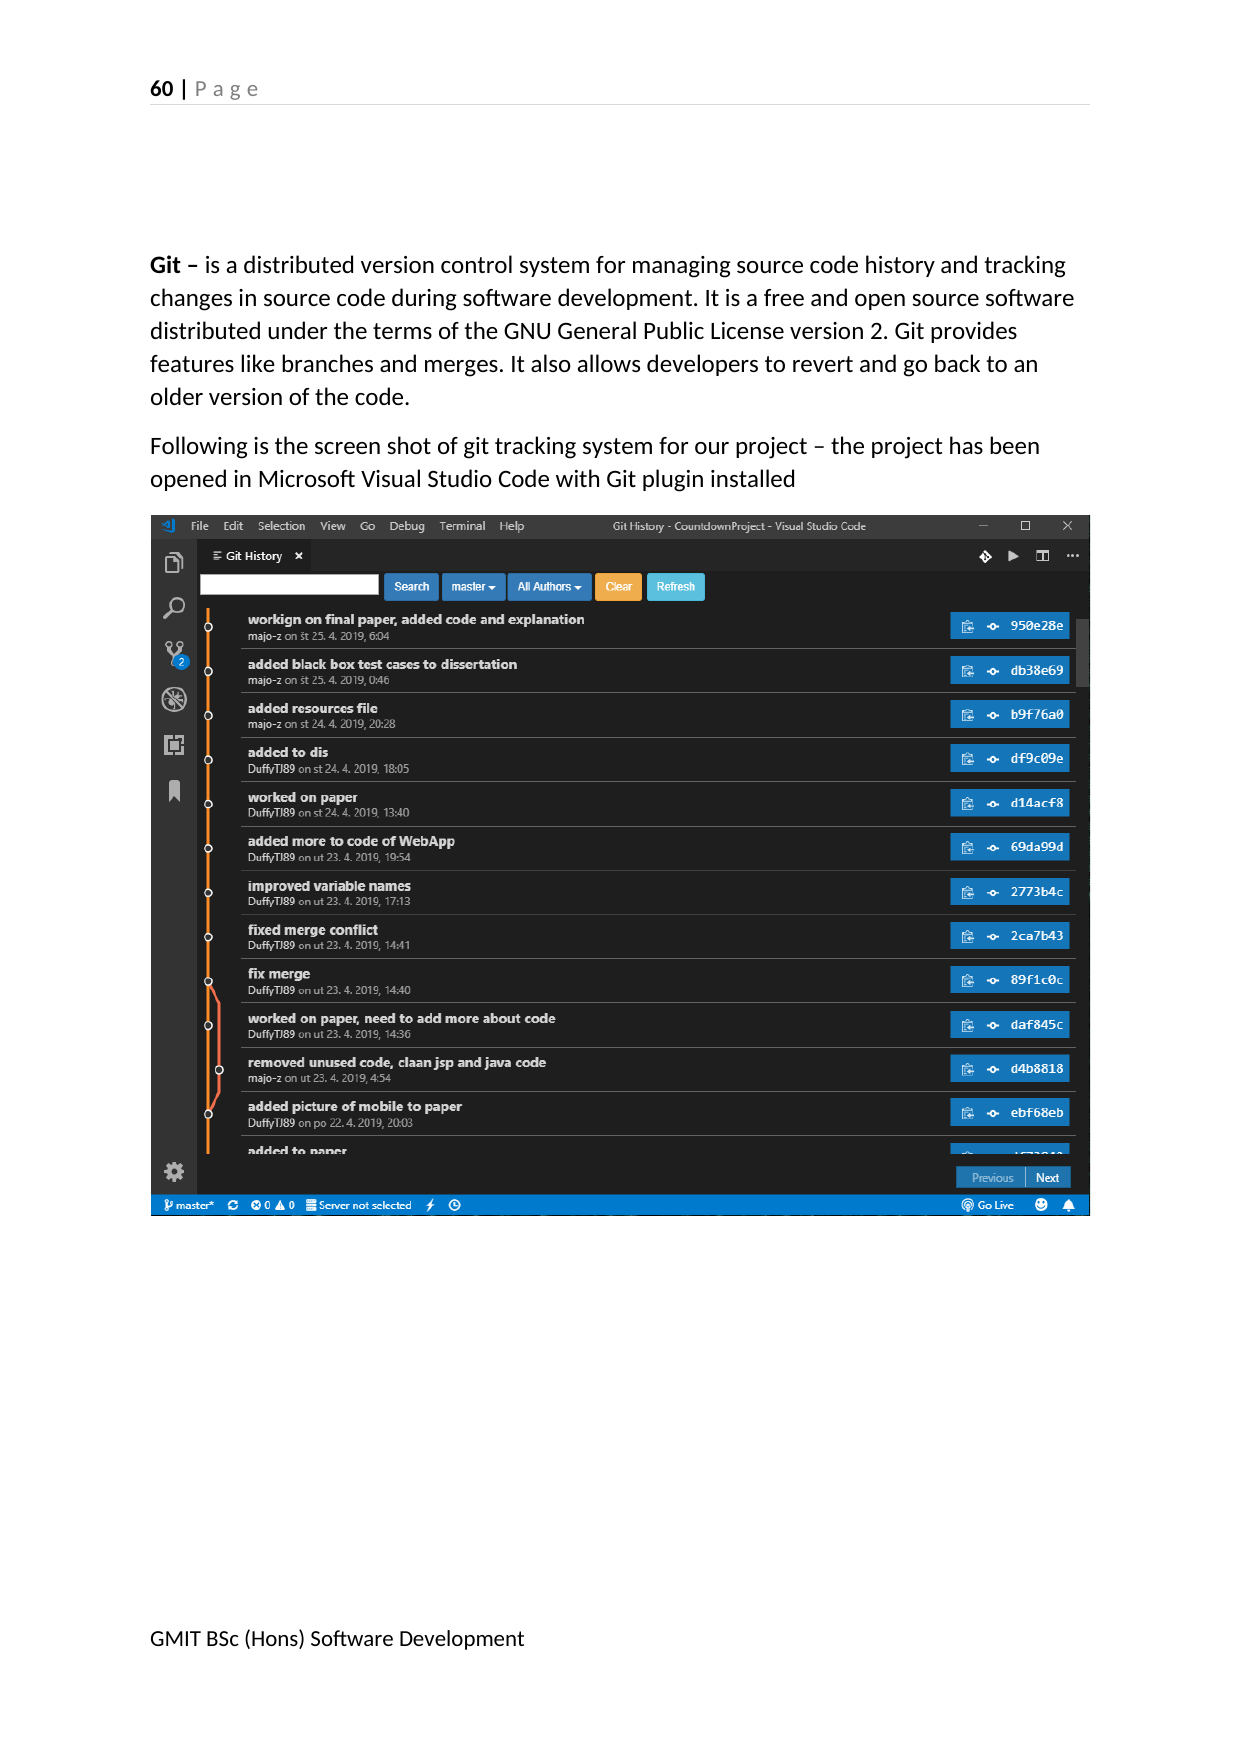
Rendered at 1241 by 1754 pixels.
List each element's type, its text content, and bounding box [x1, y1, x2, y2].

text Following is the screen shot of git tracking system for our project – the project has been opened in Microsoft Visual Studio Code with Git plugin installed [150, 430, 1090, 494]
text Git – is a distributed version control system for managing source code history and tracking changes in source code during software development. It is a free and open source software distributed under the terms of the GNU General Public License version 2. Git provides features like branches and merges. It also allows developers to revert and go back to an older version of the code. [150, 249, 1090, 411]
picture [151, 515, 1091, 1216]
